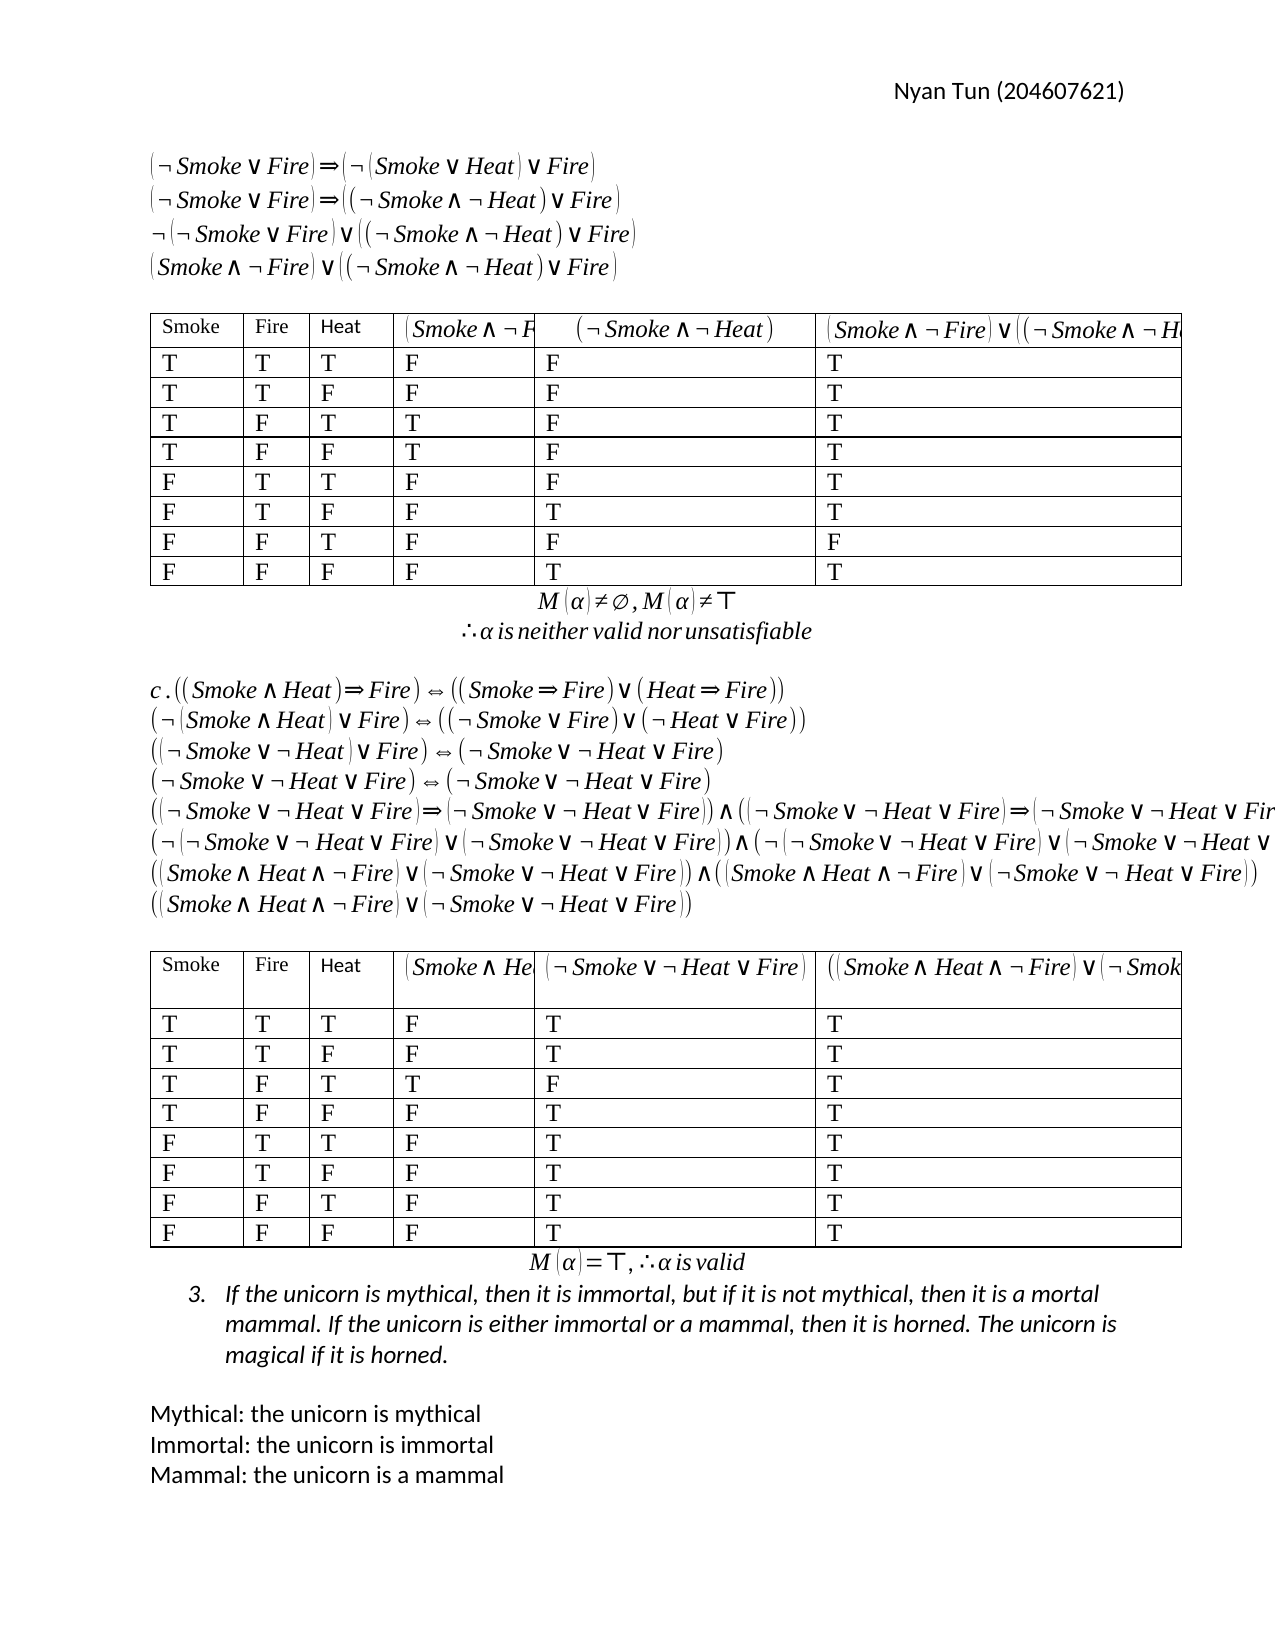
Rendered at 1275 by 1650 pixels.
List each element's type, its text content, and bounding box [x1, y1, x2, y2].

table_cell T [244, 348, 309, 377]
table_cell F [394, 557, 534, 585]
table_cell F [310, 557, 393, 585]
table_cell T [535, 1158, 815, 1187]
table_header Heat [310, 314, 393, 347]
table_header [535, 314, 815, 347]
text Mythical: the unicorn is mythical [150, 1398, 1125, 1429]
table_cell F [151, 557, 243, 585]
table_cell F [535, 438, 815, 466]
table_cell F [310, 497, 393, 526]
table_cell T [310, 1009, 393, 1038]
table_cell T [310, 467, 393, 496]
table_cell T [535, 1218, 815, 1246]
table_cell T [244, 1158, 309, 1187]
table_header [816, 314, 1181, 347]
table_cell T [151, 438, 243, 466]
table_cell F [816, 527, 1181, 556]
table_cell T [244, 467, 309, 496]
table_cell T [816, 1218, 1181, 1246]
table_cell T [151, 1009, 243, 1038]
table_cell T [535, 1039, 815, 1068]
table_cell F [394, 378, 534, 407]
text , [150, 1248, 1125, 1278]
table_cell T [816, 1099, 1181, 1127]
table_cell T [310, 1188, 393, 1217]
table_cell T [310, 1069, 393, 1097]
table_cell F [535, 1069, 815, 1097]
table_cell T [244, 497, 309, 526]
table_cell F [151, 1158, 243, 1187]
table_cell F [394, 1099, 534, 1127]
table_cell F [310, 378, 393, 407]
table_cell F [394, 1039, 534, 1068]
table_header Smoke [151, 952, 243, 1008]
table_cell F [535, 467, 815, 496]
table_cell F [394, 1128, 534, 1157]
table_cell T [151, 348, 243, 377]
table_cell T [535, 497, 815, 526]
list If the unicorn is mythical, then it is immortal, but if it is not mythical, then it is a mortal mammal. If the unicorn is either immortal or a mammal, then it is horned. The unicorn is magical if it is horned. [187, 1278, 1125, 1370]
table_header [535, 952, 815, 1008]
table_cell T [816, 497, 1181, 526]
table_cell F [244, 557, 309, 585]
table_cell T [535, 1188, 815, 1217]
table_cell T [244, 1039, 309, 1068]
table_cell T [394, 408, 534, 436]
table_cell F [535, 378, 815, 407]
table_cell T [535, 1128, 815, 1157]
table_cell T [151, 408, 243, 436]
table_cell F [394, 467, 534, 496]
table_cell T [816, 1039, 1181, 1068]
table_cell T [816, 1009, 1181, 1038]
table_cell T [151, 1039, 243, 1068]
table_cell F [244, 527, 309, 556]
table_cell T [816, 1188, 1181, 1217]
table_cell F [310, 1218, 393, 1246]
table_cell T [151, 1099, 243, 1127]
table_cell T [816, 467, 1181, 496]
table_cell F [394, 348, 534, 377]
table_cell F [244, 1188, 309, 1217]
table_cell F [244, 408, 309, 436]
table_cell T [816, 438, 1181, 466]
table_cell T [816, 557, 1181, 585]
table_cell T [310, 348, 393, 377]
table_cell T [816, 1128, 1181, 1157]
table_cell F [151, 497, 243, 526]
table_cell T [244, 1128, 309, 1157]
table_cell F [151, 1128, 243, 1157]
table_cell F [394, 1158, 534, 1187]
table_cell F [394, 1218, 534, 1246]
table_cell T [535, 557, 815, 585]
table_cell T [310, 408, 393, 436]
table_cell T [816, 348, 1181, 377]
table_cell F [535, 408, 815, 436]
table_cell T [816, 378, 1181, 407]
table_cell F [310, 1099, 393, 1127]
table_header [816, 952, 1181, 1008]
table_cell F [244, 1069, 309, 1097]
table_header Heat [310, 952, 393, 1008]
text Mammal: the unicorn is a mammal [150, 1459, 1125, 1490]
table_cell T [816, 1158, 1181, 1187]
table_cell T [310, 527, 393, 556]
table_cell F [151, 467, 243, 496]
table_cell T [816, 408, 1181, 436]
table_header Fire [244, 952, 309, 1008]
table_cell F [394, 527, 534, 556]
table_cell T [535, 1099, 815, 1127]
table_cell T [151, 378, 243, 407]
table_cell F [151, 1218, 243, 1246]
table_cell F [394, 1009, 534, 1038]
table_cell T [394, 438, 534, 466]
table_header Smoke [151, 314, 243, 347]
table_cell T [310, 1128, 393, 1157]
table_cell T [816, 1069, 1181, 1097]
table_cell F [244, 438, 309, 466]
table_cell F [151, 527, 243, 556]
table_header [394, 952, 534, 1008]
table_cell T [535, 1009, 815, 1038]
table_cell F [535, 348, 815, 377]
table_cell F [310, 1158, 393, 1187]
table_cell F [394, 1188, 534, 1217]
table_cell T [151, 1069, 243, 1097]
text Immortal: the unicorn is immortal [150, 1429, 1125, 1459]
table_cell T [244, 1009, 309, 1038]
table_cell F [535, 527, 815, 556]
table_cell F [310, 438, 393, 466]
table_header Fire [244, 314, 309, 347]
table_cell F [244, 1218, 309, 1246]
table_cell F [394, 497, 534, 526]
table_cell T [244, 378, 309, 407]
table_cell T [394, 1069, 534, 1097]
table_header [394, 314, 534, 347]
table_cell F [151, 1188, 243, 1217]
table_cell F [244, 1099, 309, 1127]
table_cell F [310, 1039, 393, 1068]
